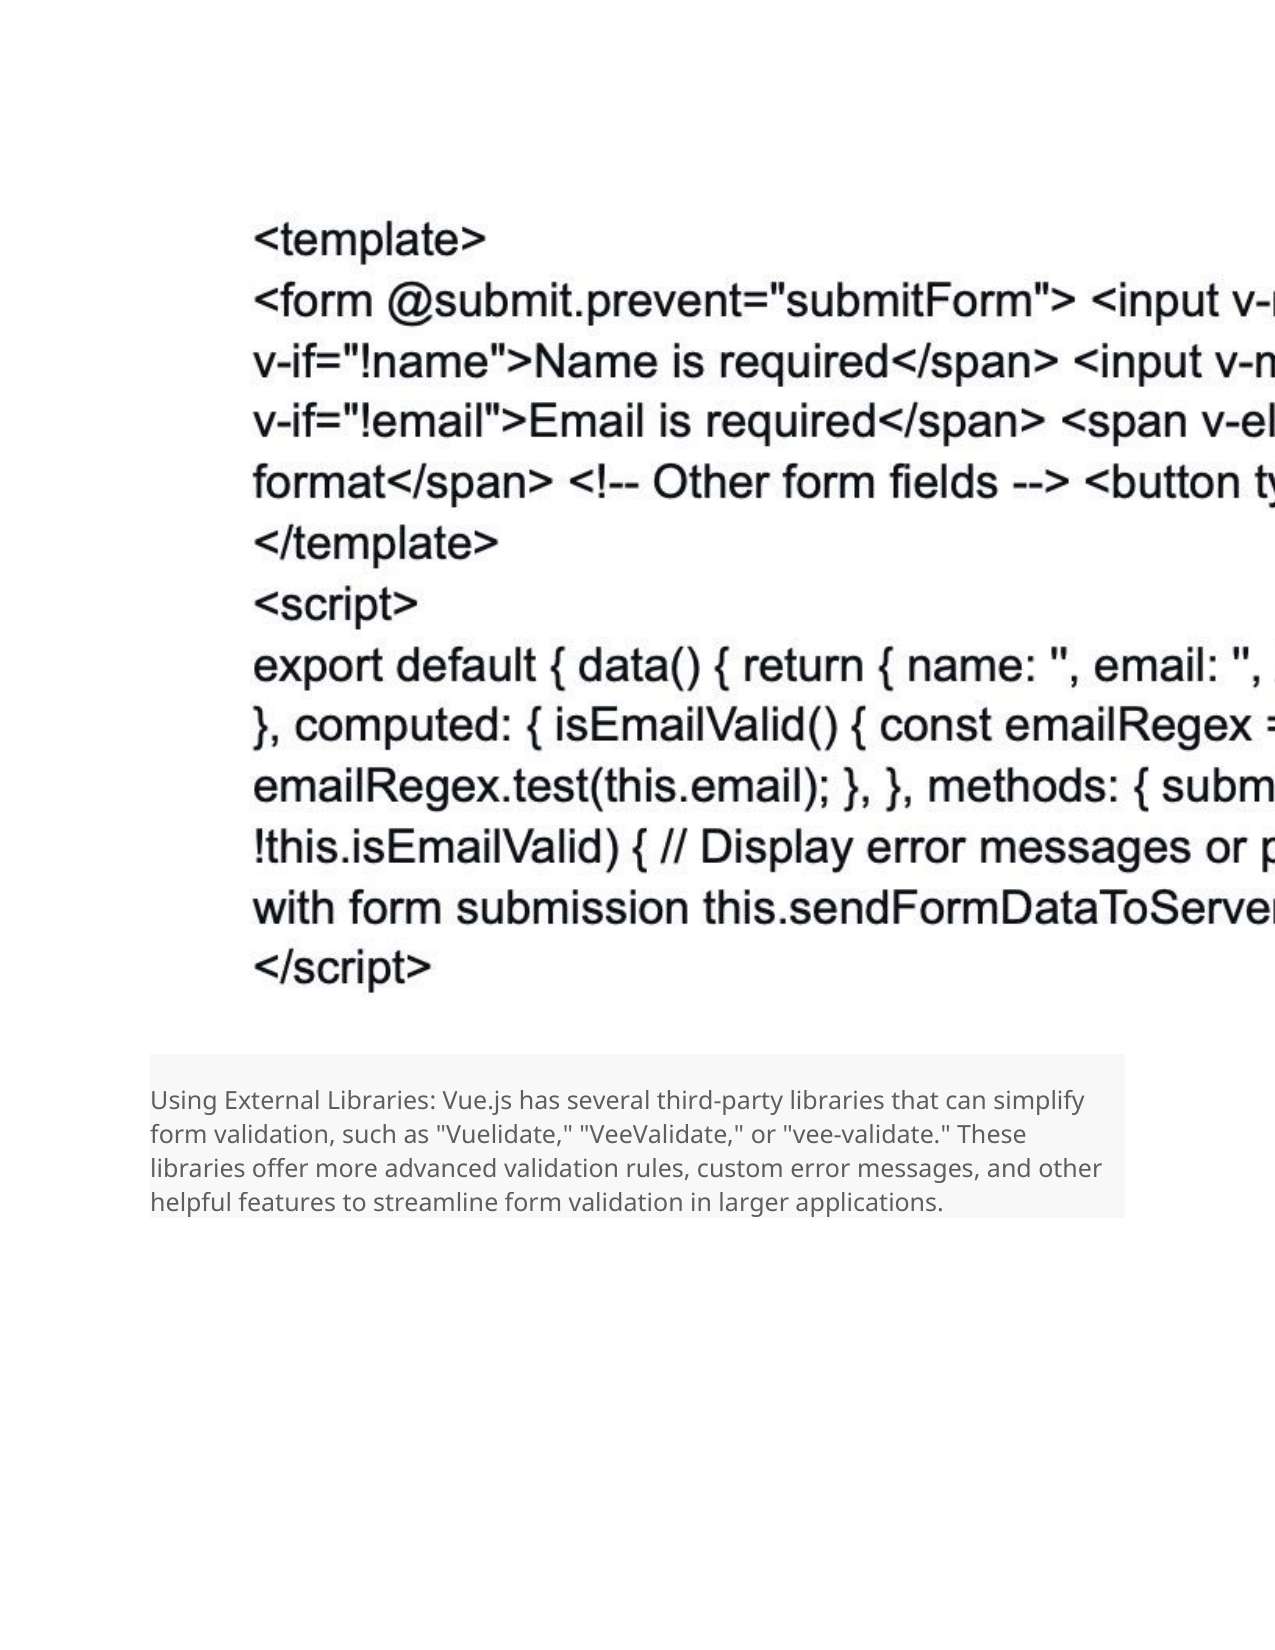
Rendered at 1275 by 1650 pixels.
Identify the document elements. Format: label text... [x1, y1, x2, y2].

picture [150, 150, 1275, 1054]
text Using External Libraries: Vue.js has several third-party libraries that can simplify form validation, such as "Vuelidate," "VeeValidate," or "vee-validate." These libraries offer more advanced validation rules, custom error messages, and other helpful features to streamline form validation in larger applications. [150, 1082, 1125, 1218]
